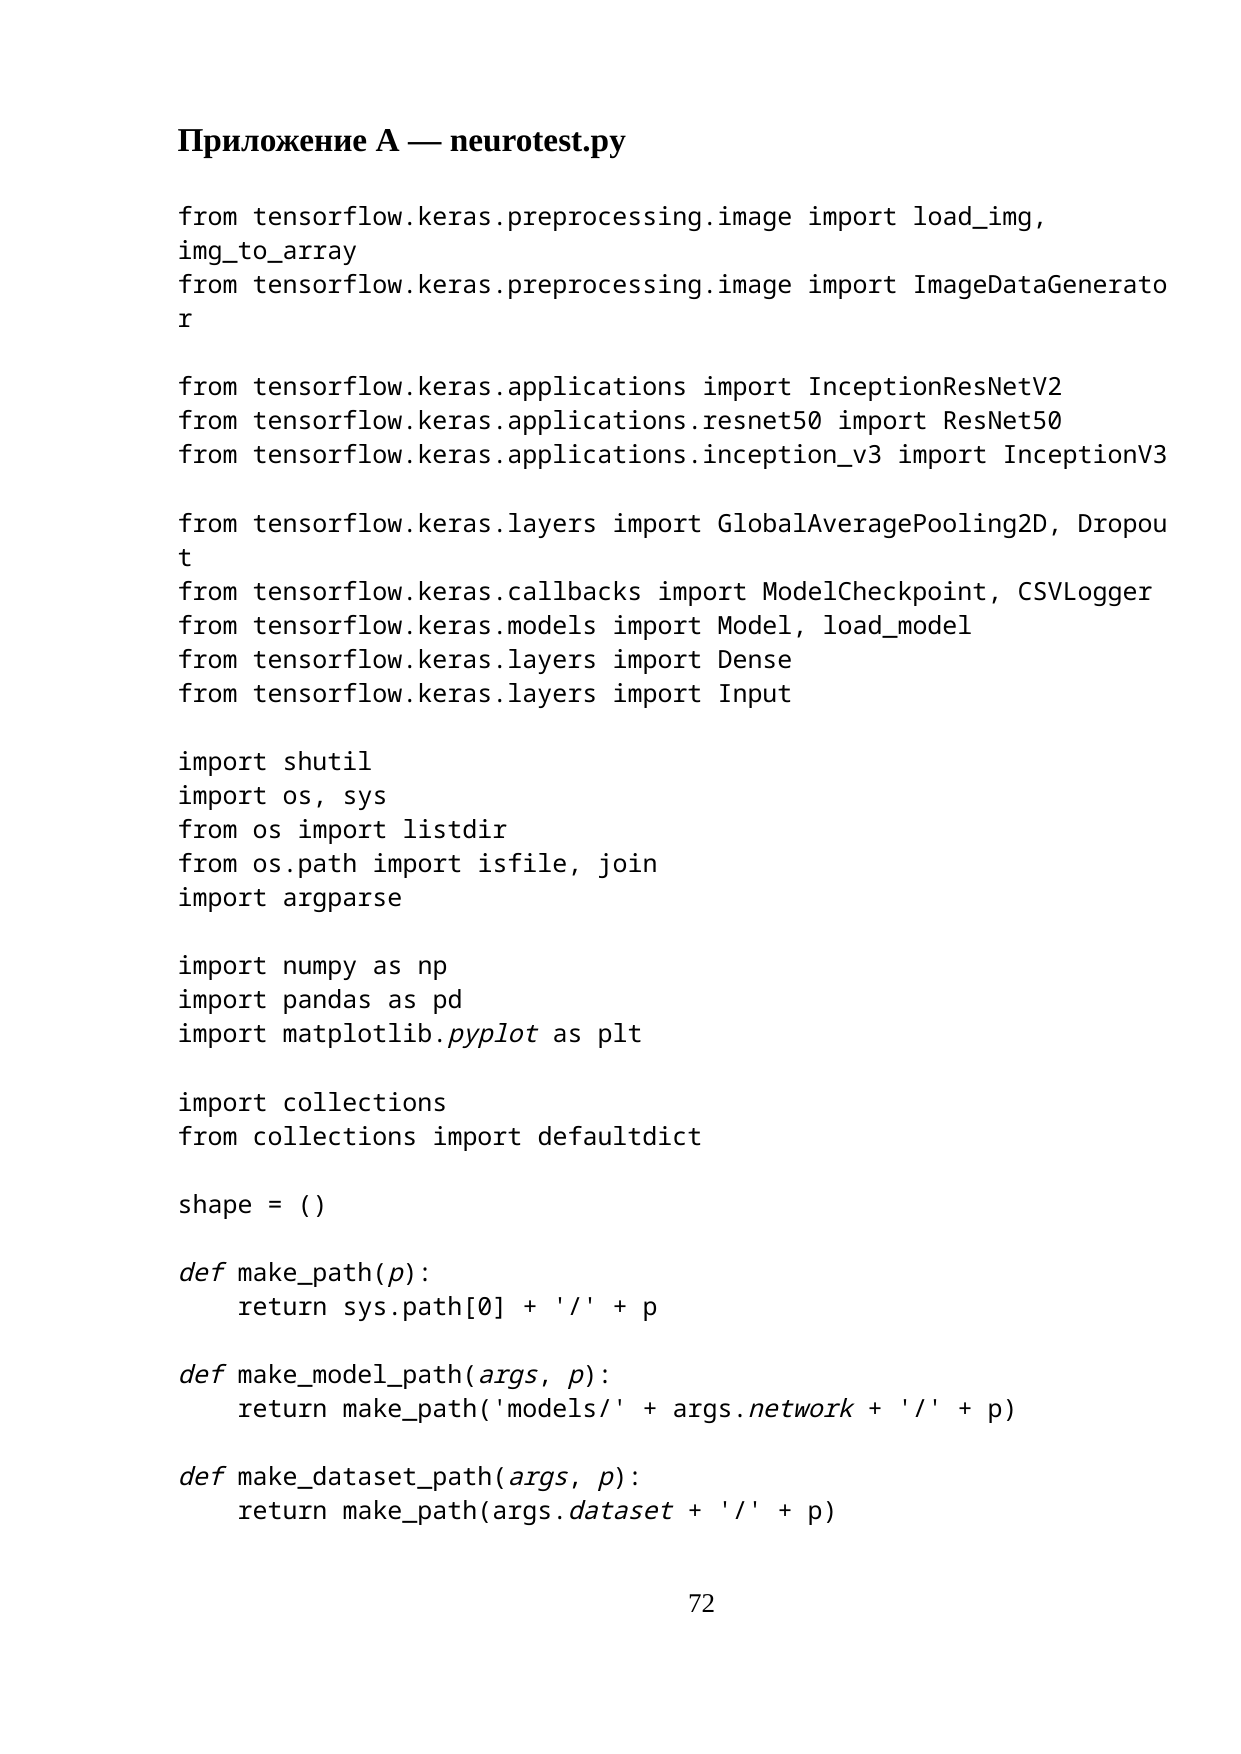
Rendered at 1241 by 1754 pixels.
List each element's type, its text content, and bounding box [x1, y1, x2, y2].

text def make_model_path(args, p): [177, 1357, 1181, 1391]
text def make_dataset_path(args, p): [177, 1459, 1181, 1493]
text from collections import defaultdict [177, 1118, 1181, 1152]
text from tensorflow.keras.layers import GlobalAveragePooling2D, Dropout [177, 505, 1181, 573]
text import shutil [177, 744, 1181, 778]
text from tensorflow.keras.layers import Dense [177, 641, 1181, 676]
subtitle Приложение А — neurotest.py [177, 121, 1152, 159]
text from tensorflow.keras.callbacks import ModelCheckpoint, CSVLogger [177, 573, 1181, 607]
text from tensorflow.keras.applications import InceptionResNetV2 [177, 369, 1181, 403]
text from tensorflow.keras.preprocessing.image import load_img, img_to_array [177, 199, 1181, 267]
text from tensorflow.keras.applications.resnet50 import ResNet50 [177, 403, 1181, 437]
text import matplotlib.pyplot as plt [177, 1016, 1181, 1050]
text return make_path('models/' + args.network + '/' + p) [177, 1391, 1181, 1425]
text import collections [177, 1084, 1181, 1118]
text shape = () [177, 1186, 1181, 1221]
text from os.path import isfile, join [177, 846, 1181, 880]
text import numpy as np [177, 948, 1181, 982]
text import os, sys [177, 778, 1181, 812]
text from tensorflow.keras.preprocessing.image import ImageDataGenerator [177, 267, 1181, 335]
text from tensorflow.keras.models import Model, load_model [177, 607, 1181, 641]
text return make_path(args.dataset + '/' + p) [177, 1493, 1181, 1527]
text from os import listdir [177, 812, 1181, 846]
text import argparse [177, 880, 1181, 914]
text import pandas as pd [177, 982, 1181, 1016]
text def make_path(p): [177, 1254, 1181, 1289]
text from tensorflow.keras.layers import Input [177, 676, 1181, 709]
text from tensorflow.keras.applications.inception_v3 import InceptionV3 [177, 437, 1181, 471]
text return sys.path[0] + '/' + p [177, 1289, 1181, 1323]
